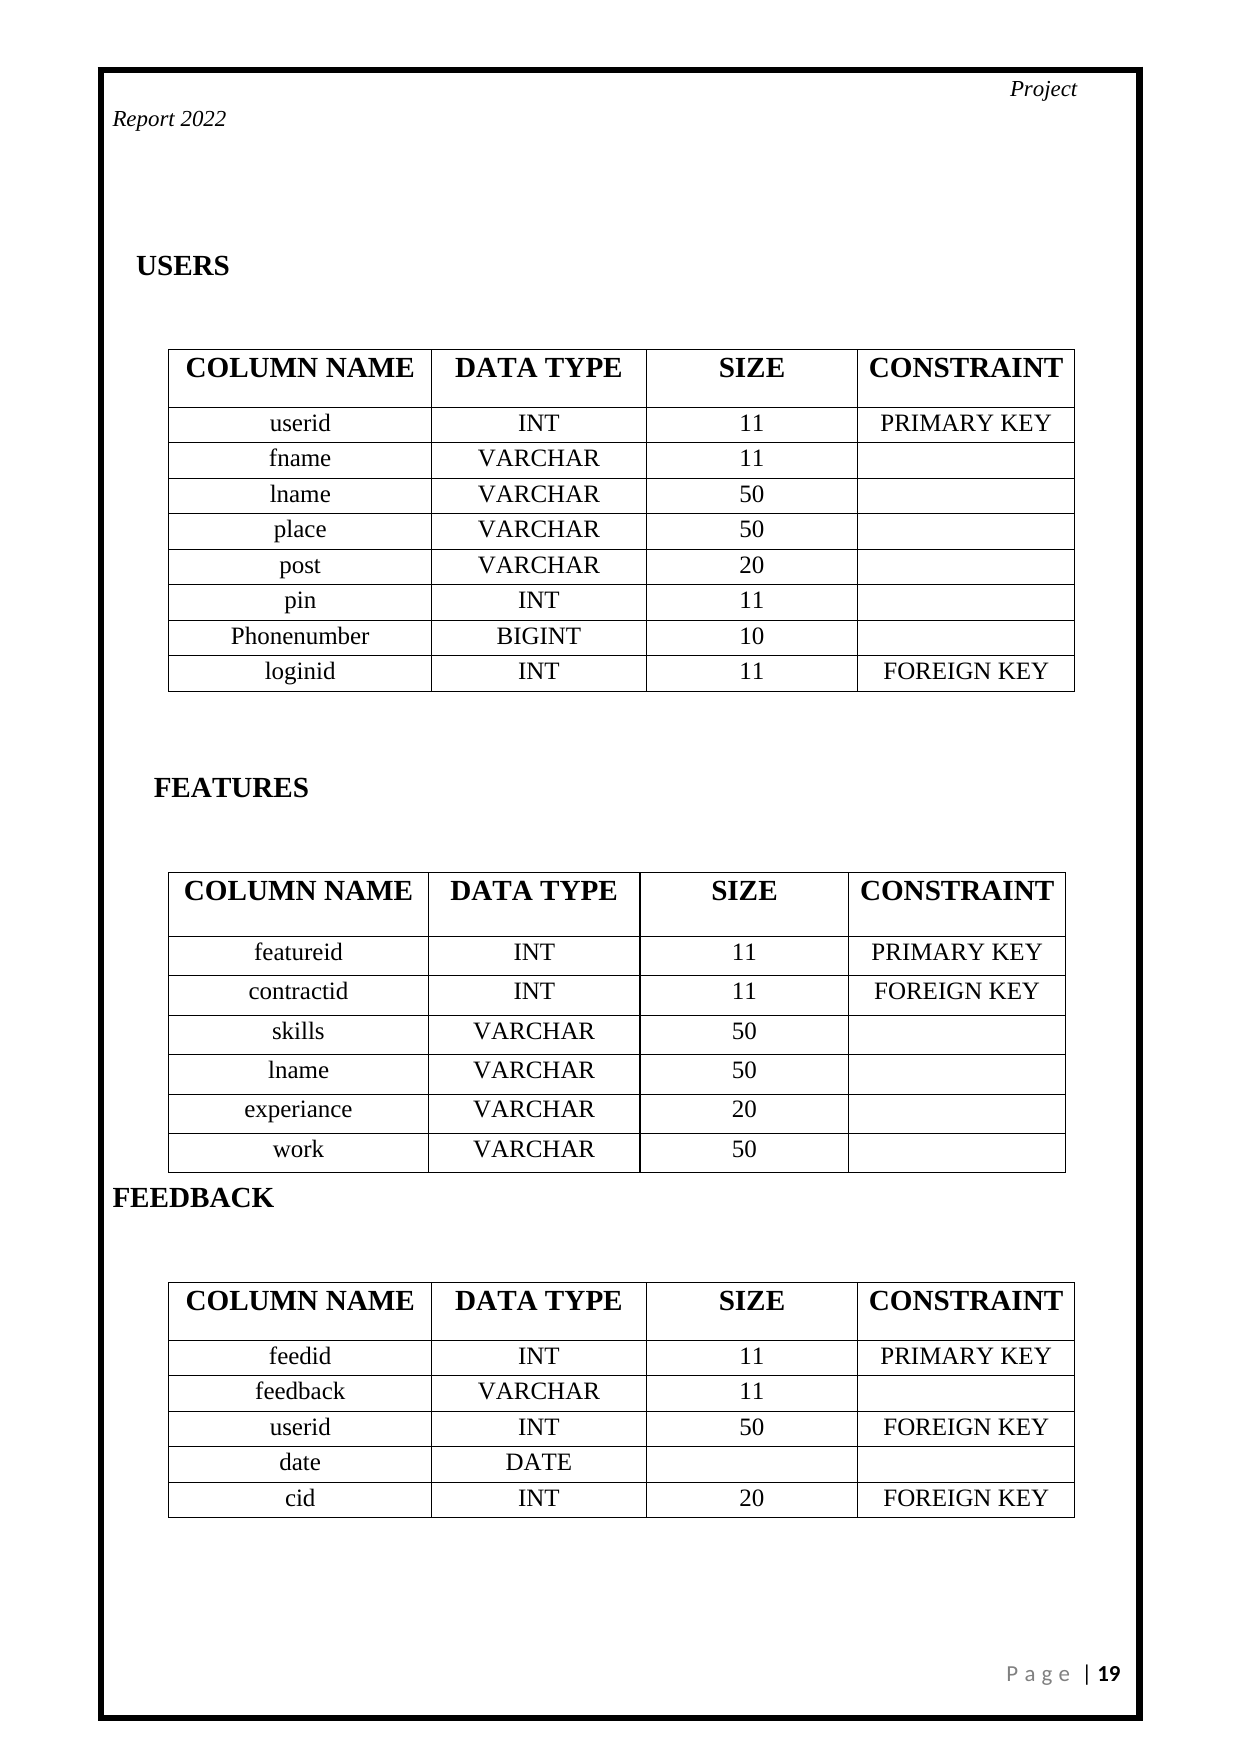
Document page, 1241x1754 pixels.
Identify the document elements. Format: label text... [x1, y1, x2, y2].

table_cell VARCHAR [432, 443, 646, 478]
table_cell 11 [647, 1376, 857, 1411]
table_header SIZE [641, 873, 848, 936]
table_cell 11 [647, 443, 857, 478]
table_header COLUMN NAME [169, 873, 428, 936]
table_cell experiance [169, 1095, 428, 1133]
table_header SIZE [647, 1283, 857, 1340]
table_cell INT [432, 408, 646, 442]
table_cell post [169, 550, 431, 584]
table_cell fname [169, 443, 431, 478]
table_cell VARCHAR [429, 1055, 639, 1093]
table_cell place [169, 514, 431, 549]
table_header DATA TYPE [432, 1283, 646, 1340]
table_cell VARCHAR [429, 1016, 639, 1054]
table_cell FOREIGN KEY [858, 1483, 1074, 1517]
table_cell INT [432, 585, 646, 620]
table_cell 11 [647, 1341, 857, 1375]
table_cell 11 [641, 937, 848, 975]
table_cell INT [432, 656, 646, 691]
table_cell 50 [647, 479, 857, 513]
table_cell feedid [169, 1341, 431, 1375]
table_cell INT [432, 1341, 646, 1375]
table_cell VARCHAR [432, 1376, 646, 1411]
table_header CONSTRAINT [858, 1283, 1074, 1340]
table_cell FOREIGN KEY [849, 976, 1065, 1015]
table_cell featureid [169, 937, 428, 975]
table_cell INT [429, 976, 639, 1015]
text USERS [136, 248, 1128, 281]
table_cell VARCHAR [432, 514, 646, 549]
table_cell 11 [647, 408, 857, 442]
table_cell cid [169, 1483, 431, 1517]
table_cell [858, 1447, 1074, 1482]
table_cell [858, 514, 1074, 549]
table_cell [647, 1447, 857, 1482]
table_cell lname [169, 1055, 428, 1093]
table_cell 11 [641, 976, 848, 1015]
table_cell userid [169, 408, 431, 442]
table_cell 11 [647, 585, 857, 620]
text FEATURES [153, 771, 1128, 804]
table_cell loginid [169, 656, 431, 691]
table_cell 20 [647, 550, 857, 584]
table_cell [858, 621, 1074, 655]
table_cell [858, 585, 1074, 620]
table_cell 50 [641, 1016, 848, 1054]
table_cell INT [429, 937, 639, 975]
table_cell pin [169, 585, 431, 620]
table_cell VARCHAR [429, 1095, 639, 1133]
table_cell PRIMARY KEY [849, 937, 1065, 975]
table_cell PRIMARY KEY [858, 408, 1074, 442]
table_cell contractid [169, 976, 428, 1015]
table_header COLUMN NAME [169, 1283, 431, 1340]
table_header CONSTRAINT [849, 873, 1065, 936]
table_header SIZE [647, 350, 857, 407]
table_cell [849, 1016, 1065, 1054]
table_cell FOREIGN KEY [858, 1412, 1074, 1446]
table_cell PRIMARY KEY [858, 1341, 1074, 1375]
table_cell [858, 550, 1074, 584]
table_cell userid [169, 1412, 431, 1446]
table_cell [858, 443, 1074, 478]
table_cell DATE [432, 1447, 646, 1482]
table_header DATA TYPE [432, 350, 646, 407]
table_cell 50 [641, 1055, 848, 1093]
table_cell lname [169, 479, 431, 513]
table_cell 50 [647, 1412, 857, 1446]
table_cell [849, 1134, 1065, 1172]
table_cell 50 [647, 514, 857, 549]
table_cell feedback [169, 1376, 431, 1411]
table_cell FOREIGN KEY [858, 656, 1074, 691]
table_cell [858, 1376, 1074, 1411]
table_cell 10 [647, 621, 857, 655]
table_cell 20 [641, 1095, 848, 1133]
table_cell BIGINT [432, 621, 646, 655]
text FEEDBACK [112, 960, 1128, 1214]
table_header DATA TYPE [429, 873, 639, 936]
table_cell INT [432, 1412, 646, 1446]
table_header COLUMN NAME [169, 350, 431, 407]
table_cell VARCHAR [432, 479, 646, 513]
table_cell VARCHAR [429, 1134, 639, 1172]
table_header CONSTRAINT [858, 350, 1074, 407]
table_cell 20 [647, 1483, 857, 1517]
table_cell 11 [647, 656, 857, 691]
table_cell Phonenumber [169, 621, 431, 655]
table_cell 50 [641, 1134, 848, 1172]
table_cell [858, 479, 1074, 513]
table_cell work [169, 1134, 428, 1172]
table_cell [849, 1095, 1065, 1133]
table_cell INT [432, 1483, 646, 1517]
table_cell skills [169, 1016, 428, 1054]
table_cell date [169, 1447, 431, 1482]
table_cell VARCHAR [432, 550, 646, 584]
table_cell [849, 1055, 1065, 1093]
